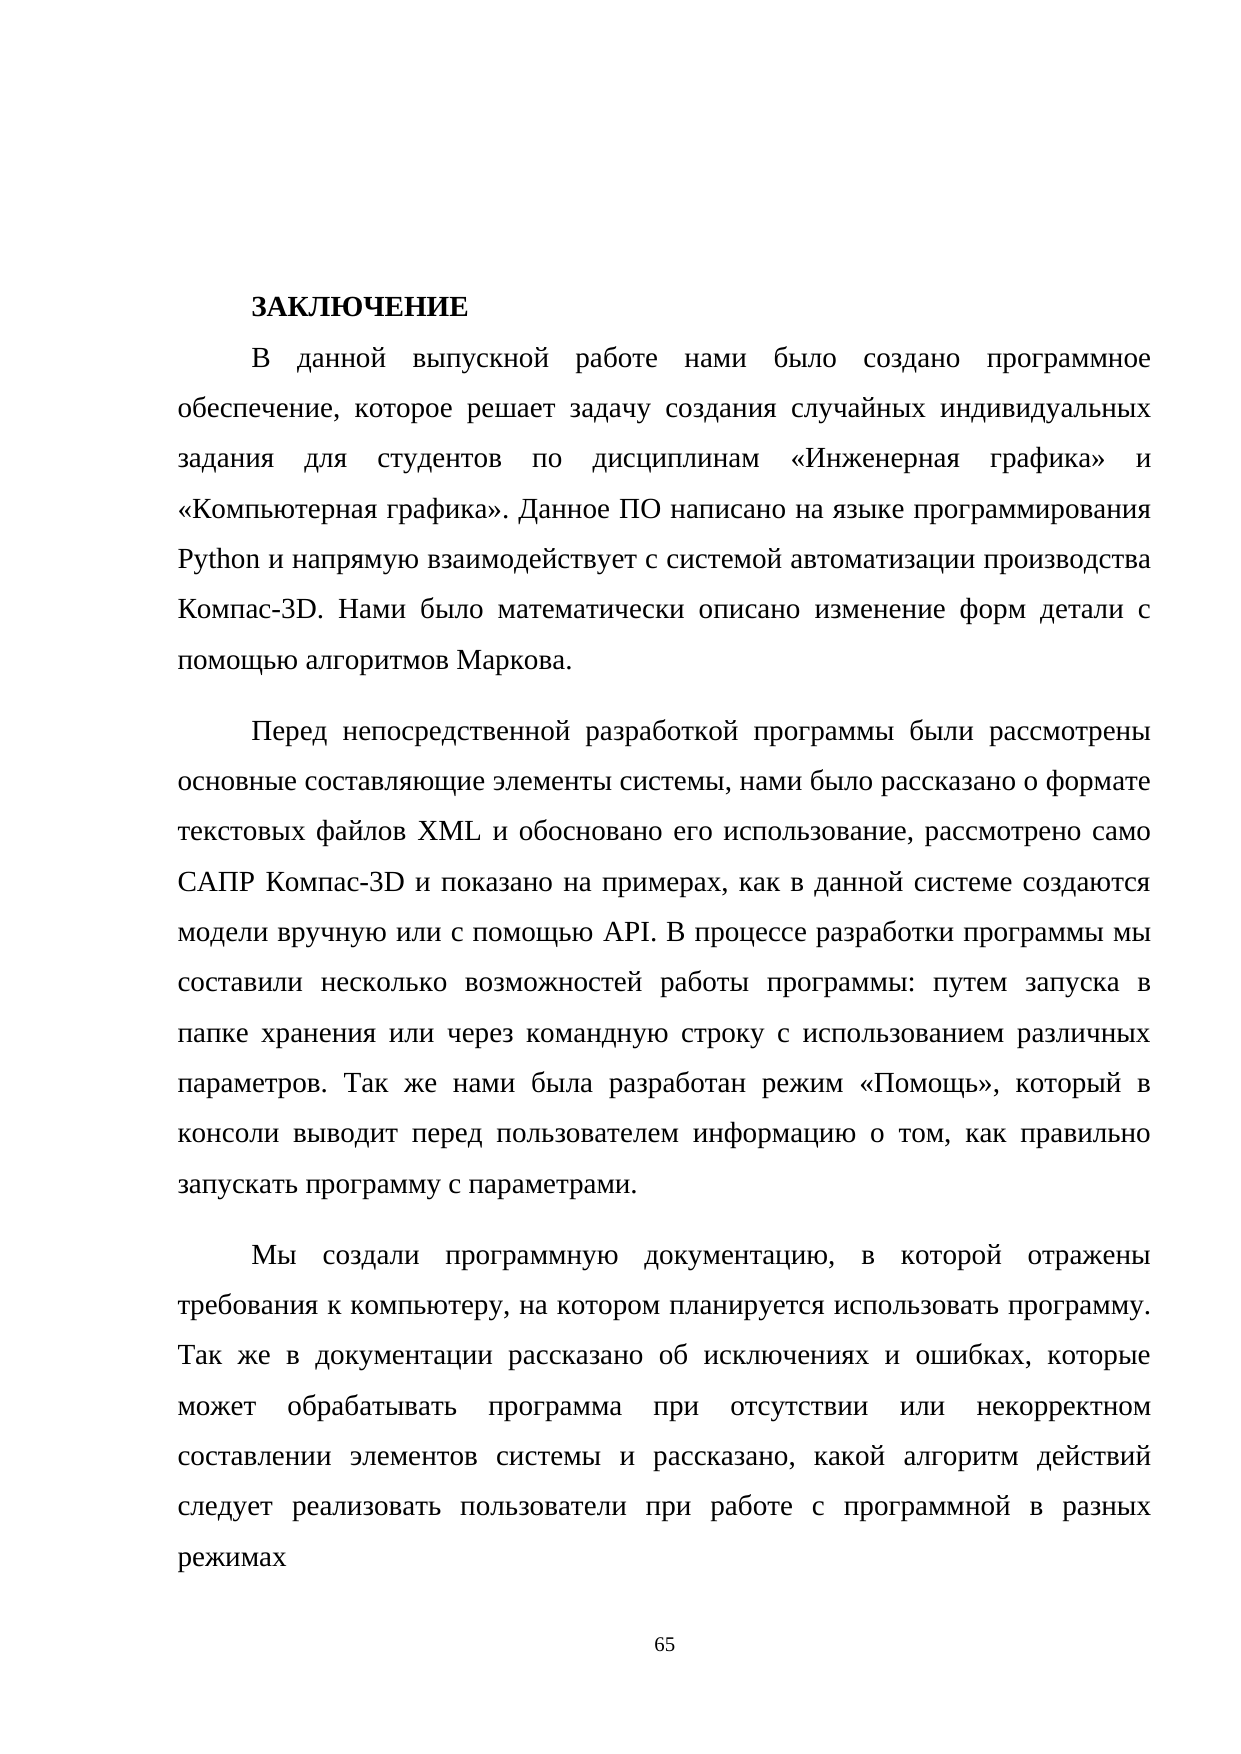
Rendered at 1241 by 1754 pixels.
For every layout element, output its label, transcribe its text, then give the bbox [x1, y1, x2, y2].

subtitle ЗАКЛЮЧЕНИЕ [177, 289, 1152, 323]
text Мы создали программную документацию, в которой отражены требования к компьютеру, на котором планируется использовать программу. Так же в документации рассказано об исключениях и ошибках, которые может обрабатывать программа при отсутствии или некорректном составлении элементов системы и рассказано, какой алгоритм действий следует реализовать пользователи при работе с программной в разных режимах [177, 1237, 1152, 1572]
text В данной выпускной работе нами было создано программное обеспечение, которое решает задачу создания случайных индивидуальных задания для студентов по дисциплинам «Инженерная графика» и «Компьютерная графика». Данное ПО написано на языке программирования Python и напрямую взаимодействует с системой автоматизации производства Компас-3D. Нами было математически описано изменение форм детали с помощью алгоритмов Маркова. [177, 340, 1152, 675]
text Перед непосредственной разработкой программы были рассмотрены основные составляющие элементы системы, нами было рассказано о формате текстовых файлов XML и обосновано его использование, рассмотрено само САПР Компас-3D и показано на примерах, как в данной системе создаются модели вручную или с помощью API. В процессе разработки программы мы составили несколько возможностей работы программы: путем запуска в папке хранения или через командную строку с использованием различных параметров. Так же нами была разработан режим «Помощь», который в консоли выводит перед пользователем информацию о том, как правильно запускать программу с параметрами. [177, 713, 1152, 1199]
